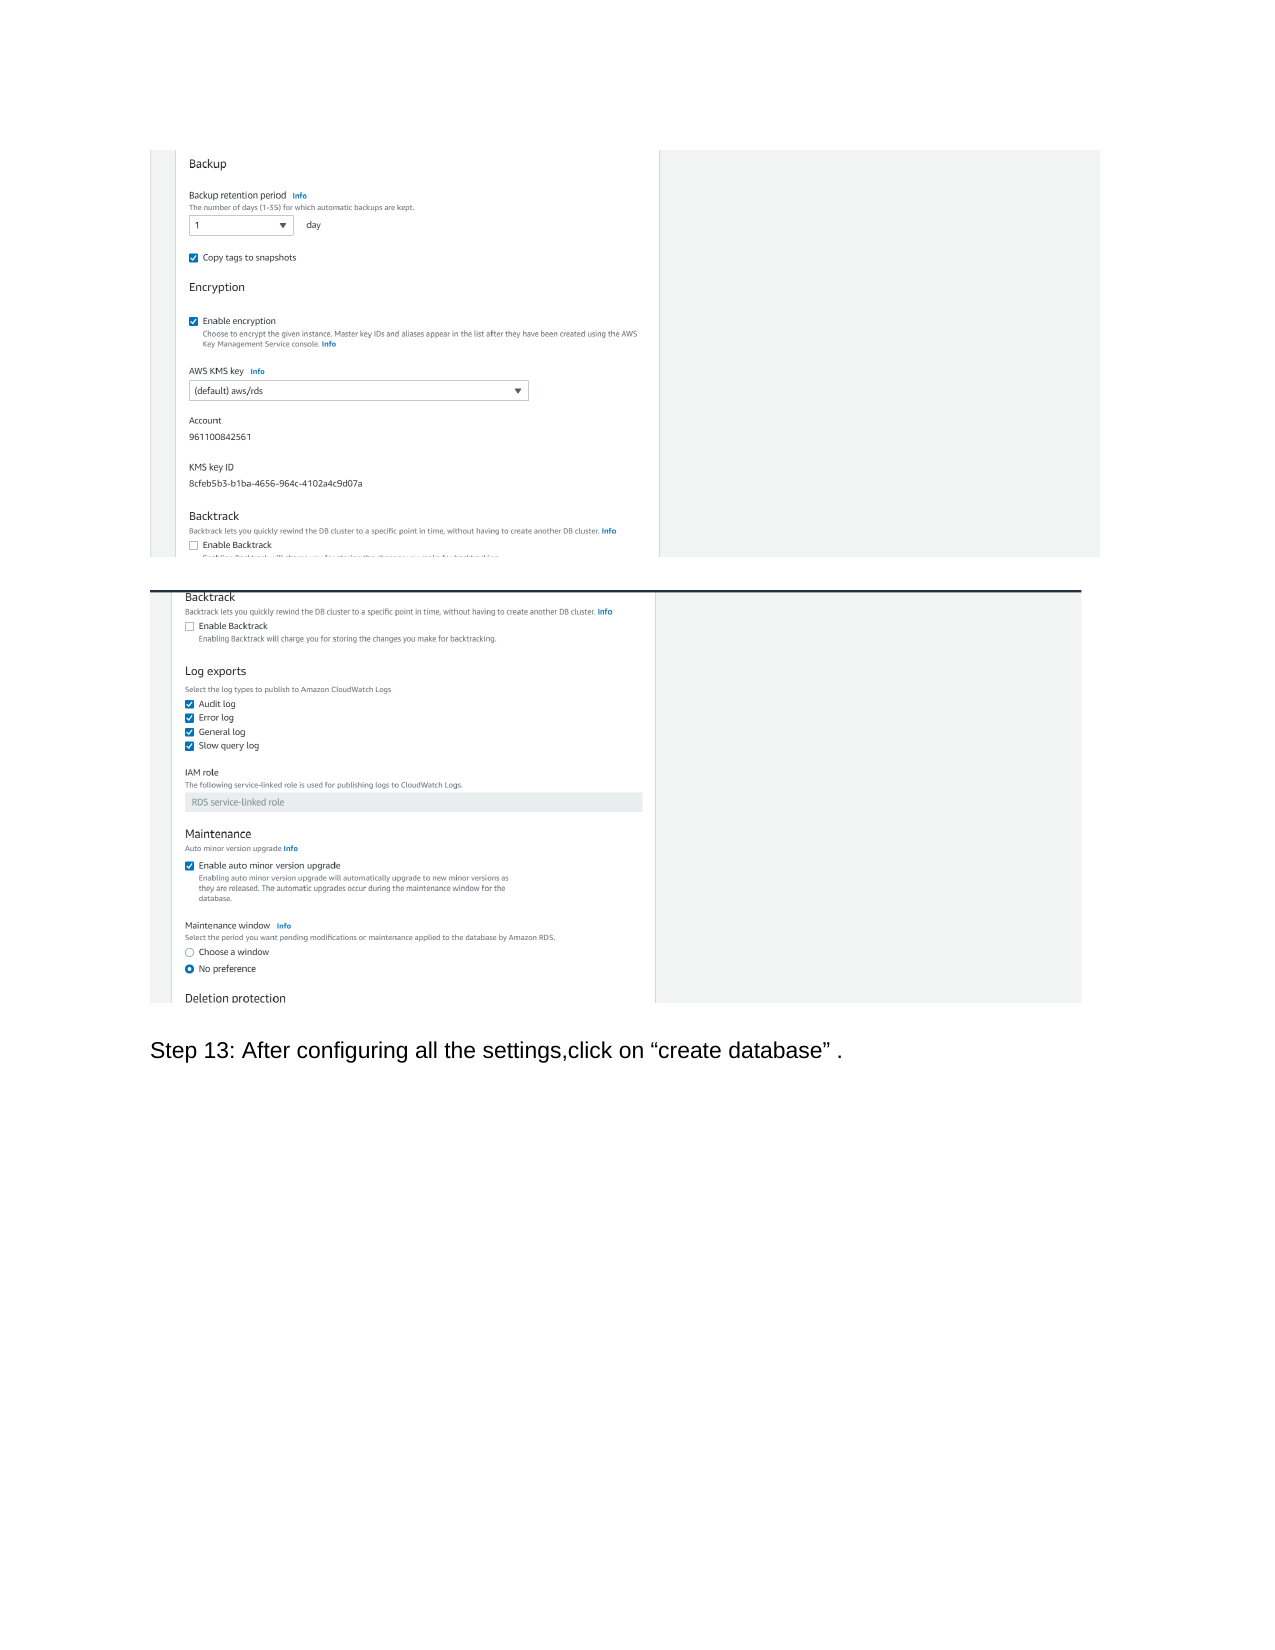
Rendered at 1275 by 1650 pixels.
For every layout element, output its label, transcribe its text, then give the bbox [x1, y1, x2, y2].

text Step 13: After configuring all the settings,click on “create database” . [150, 1037, 1125, 1063]
picture [150, 590, 1082, 1003]
picture [150, 150, 1100, 557]
